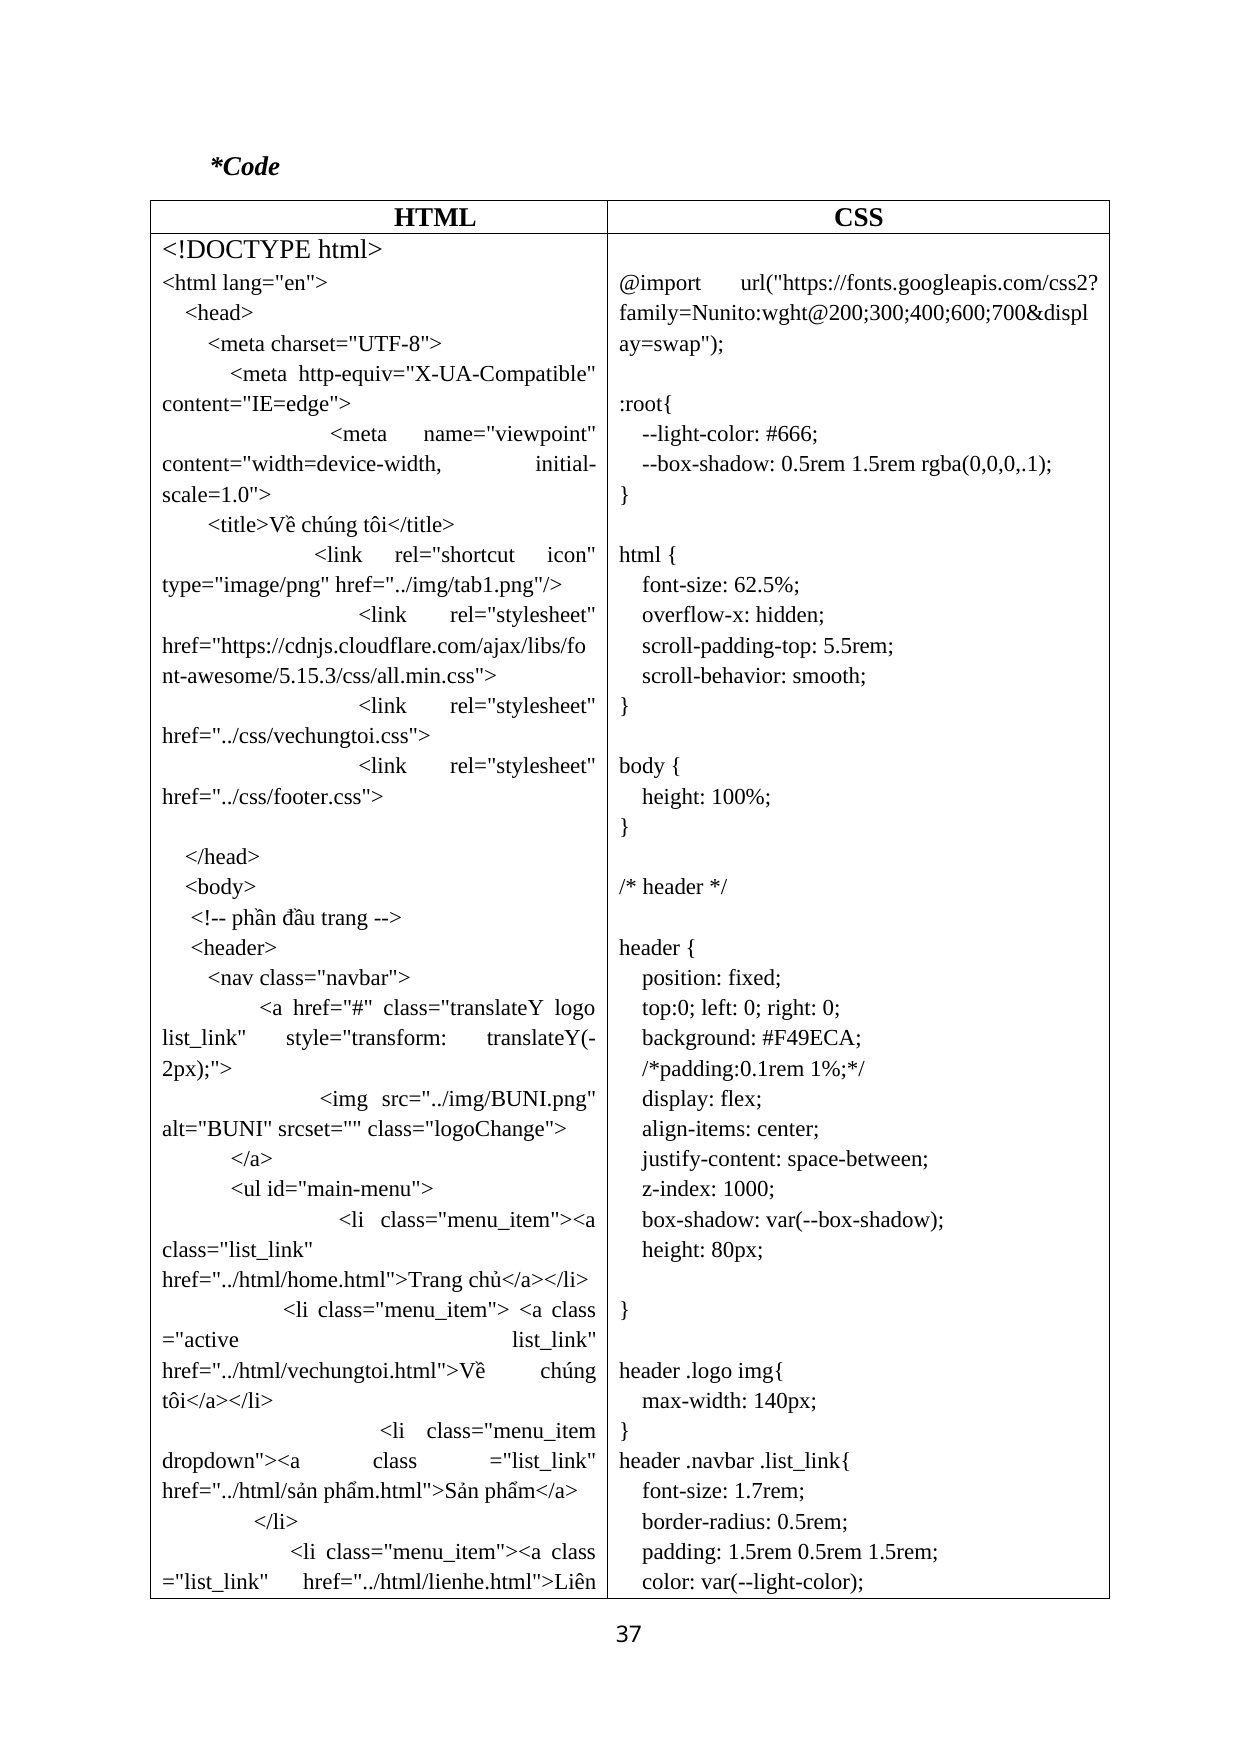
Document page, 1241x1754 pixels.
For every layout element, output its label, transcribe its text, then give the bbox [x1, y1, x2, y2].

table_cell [608, 234, 1109, 1598]
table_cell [151, 234, 607, 1598]
table_header HTML [151, 201, 607, 232]
table_header CSS [608, 201, 1109, 232]
text *Code [150, 150, 1107, 181]
